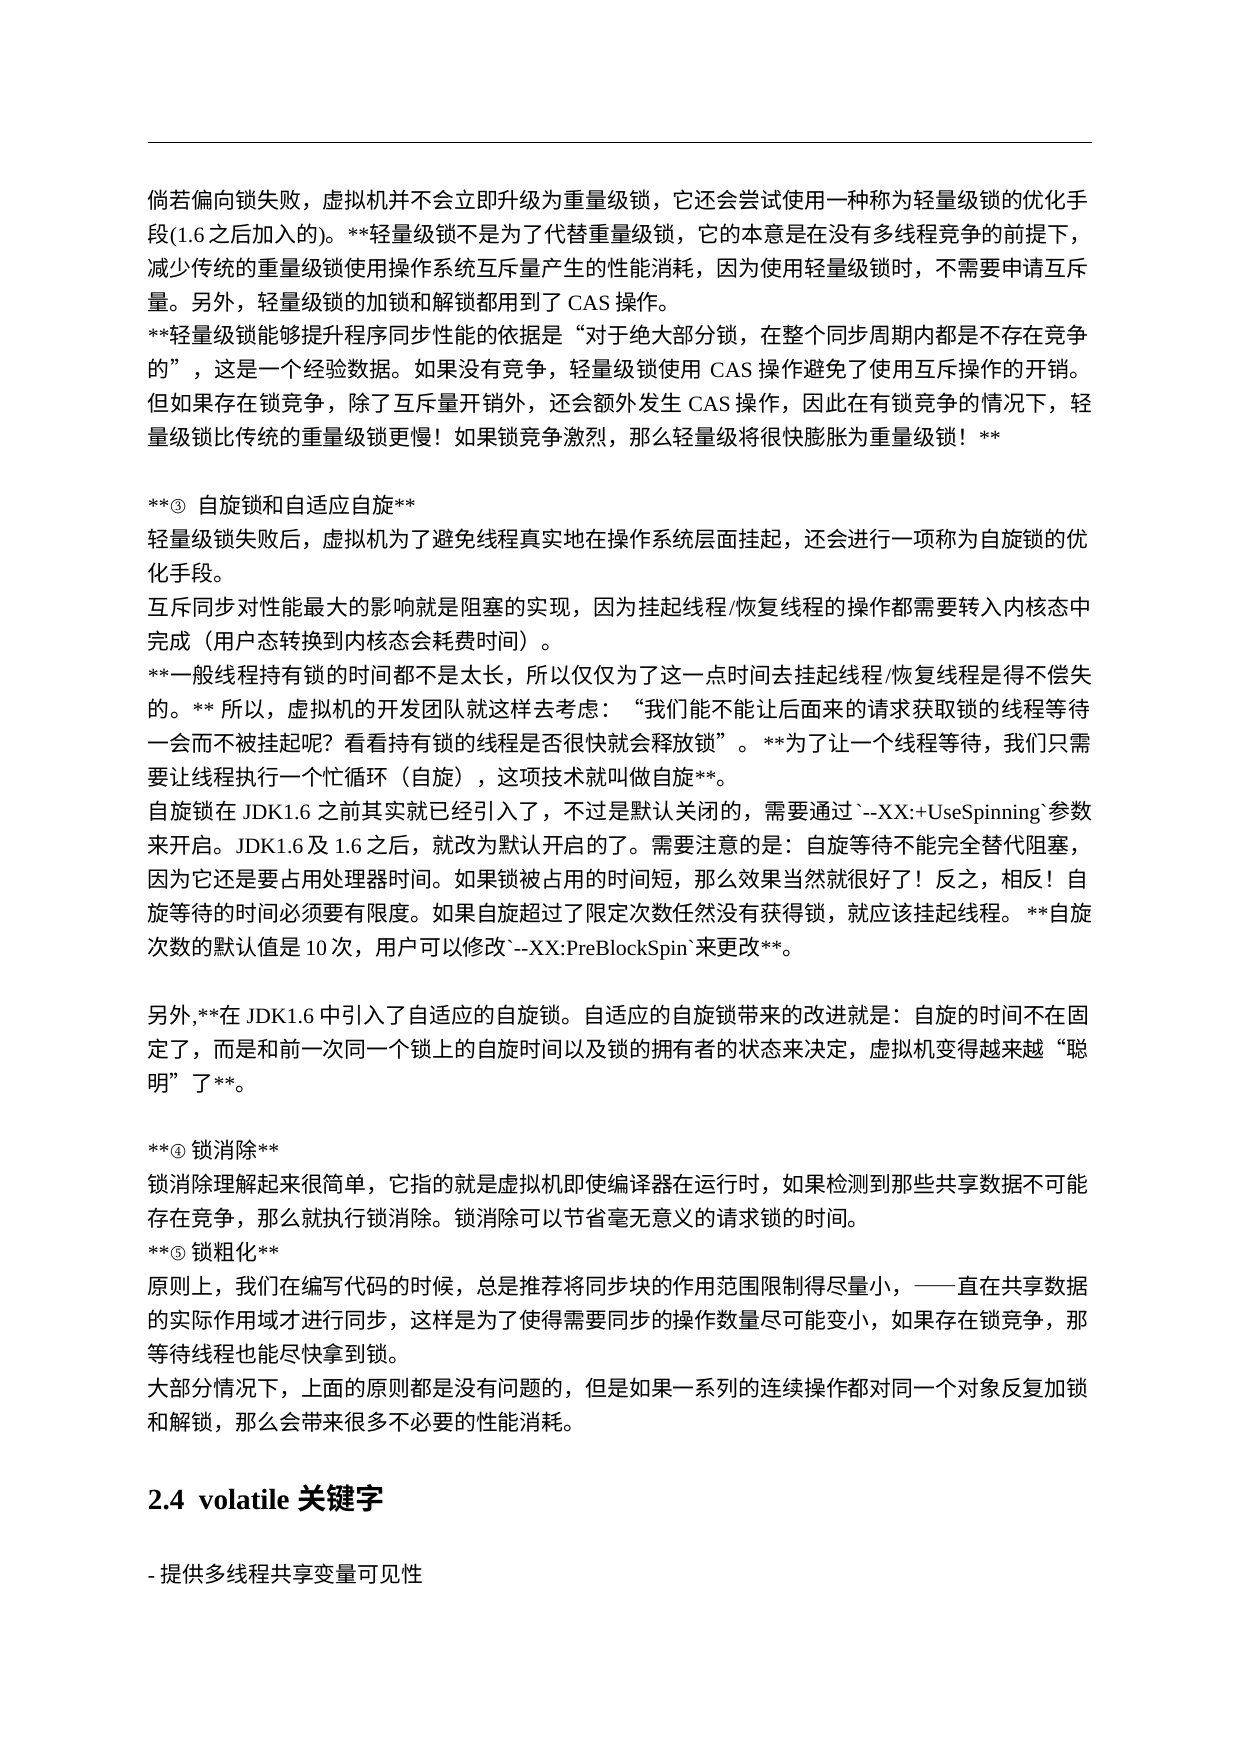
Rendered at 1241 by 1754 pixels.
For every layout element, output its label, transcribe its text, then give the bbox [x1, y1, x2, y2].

text - 提供多线程共享变量可见性 [148, 1556, 1092, 1590]
text **④ 锁消除** [148, 1132, 1092, 1166]
text 另外,**在 JDK1.6 中引入了自适应的自旋锁。自适应的自旋锁带来的改进就是：自旋的时间不在固定了，而是和前一次同一个锁上的自旋时间以及锁的拥有者的状态来决定，虚拟机变得越来越“聪明”了**。 [148, 997, 1092, 1098]
text **⑤ 锁粗化** [148, 1234, 1092, 1268]
text 自旋锁在 JDK1.6 之前其实就已经引入了，不过是默认关闭的，需要通过`--XX:+UseSpinning`参数来开启。JDK1.6及1.6之后，就改为默认开启的了。需要注意的是：自旋等待不能完全替代阻塞，因为它还是要占用处理器时间。如果锁被占用的时间短，那么效果当然就很好了！反之，相反！自旋等待的时间必须要有限度。如果自旋超过了限定次数任然没有获得锁，就应该挂起线程。**自旋次数的默认值是10次，用户可以修改`--XX:PreBlockSpin`来更改**。 [148, 793, 1092, 963]
text **一般线程持有锁的时间都不是太长，所以仅仅为了这一点时间去挂起线程/恢复线程是得不偿失的。** 所以，虚拟机的开发团队就这样去考虑：“我们能不能让后面来的请求获取锁的线程等待一会而不被挂起呢？看看持有锁的线程是否很快就会释放锁”。**为了让一个线程等待，我们只需要让线程执行一个忙循环（自旋），这项技术就叫做自旋**。 [148, 657, 1092, 793]
text 锁消除理解起来很简单，它指的就是虚拟机即使编译器在运行时，如果检测到那些共享数据不可能存在竞争，那么就执行锁消除。锁消除可以节省毫无意义的请求锁的时间。 [148, 1166, 1092, 1234]
subtitle volatile 关键字 [148, 1463, 1092, 1531]
text 倘若偏向锁失败，虚拟机并不会立即升级为重量级锁，它还会尝试使用一种称为轻量级锁的优化手段(1.6之后加入的)。**轻量级锁不是为了代替重量级锁，它的本意是在没有多线程竞争的前提下，减少传统的重量级锁使用操作系统互斥量产生的性能消耗，因为使用轻量级锁时，不需要申请互斥量。另外，轻量级锁的加锁和解锁都用到了CAS操作。 [148, 182, 1092, 317]
text **③ 自旋锁和自适应自旋** [148, 487, 1092, 521]
text 原则上，我们在编写代码的时候，总是推荐将同步块的作用范围限制得尽量小，——直在共享数据的实际作用域才进行同步，这样是为了使得需要同步的操作数量尽可能变小，如果存在锁竞争，那等待线程也能尽快拿到锁。 [148, 1268, 1092, 1370]
text **轻量级锁能够提升程序同步性能的依据是“对于绝大部分锁，在整个同步周期内都是不存在竞争的”，这是一个经验数据。如果没有竞争，轻量级锁使用 CAS 操作避免了使用互斥操作的开销。但如果存在锁竞争，除了互斥量开销外，还会额外发生CAS操作，因此在有锁竞争的情况下，轻量级锁比传统的重量级锁更慢！如果锁竞争激烈，那么轻量级将很快膨胀为重量级锁！** [148, 317, 1092, 453]
text 互斥同步对性能最大的影响就是阻塞的实现，因为挂起线程/恢复线程的操作都需要转入内核态中完成（用户态转换到内核态会耗费时间）。 [148, 589, 1092, 657]
text 轻量级锁失败后，虚拟机为了避免线程真实地在操作系统层面挂起，还会进行一项称为自旋锁的优化手段。 [148, 521, 1092, 589]
text 大部分情况下，上面的原则都是没有问题的，但是如果一系列的连续操作都对同一个对象反复加锁和解锁，那么会带来很多不必要的性能消耗。 [148, 1370, 1092, 1438]
